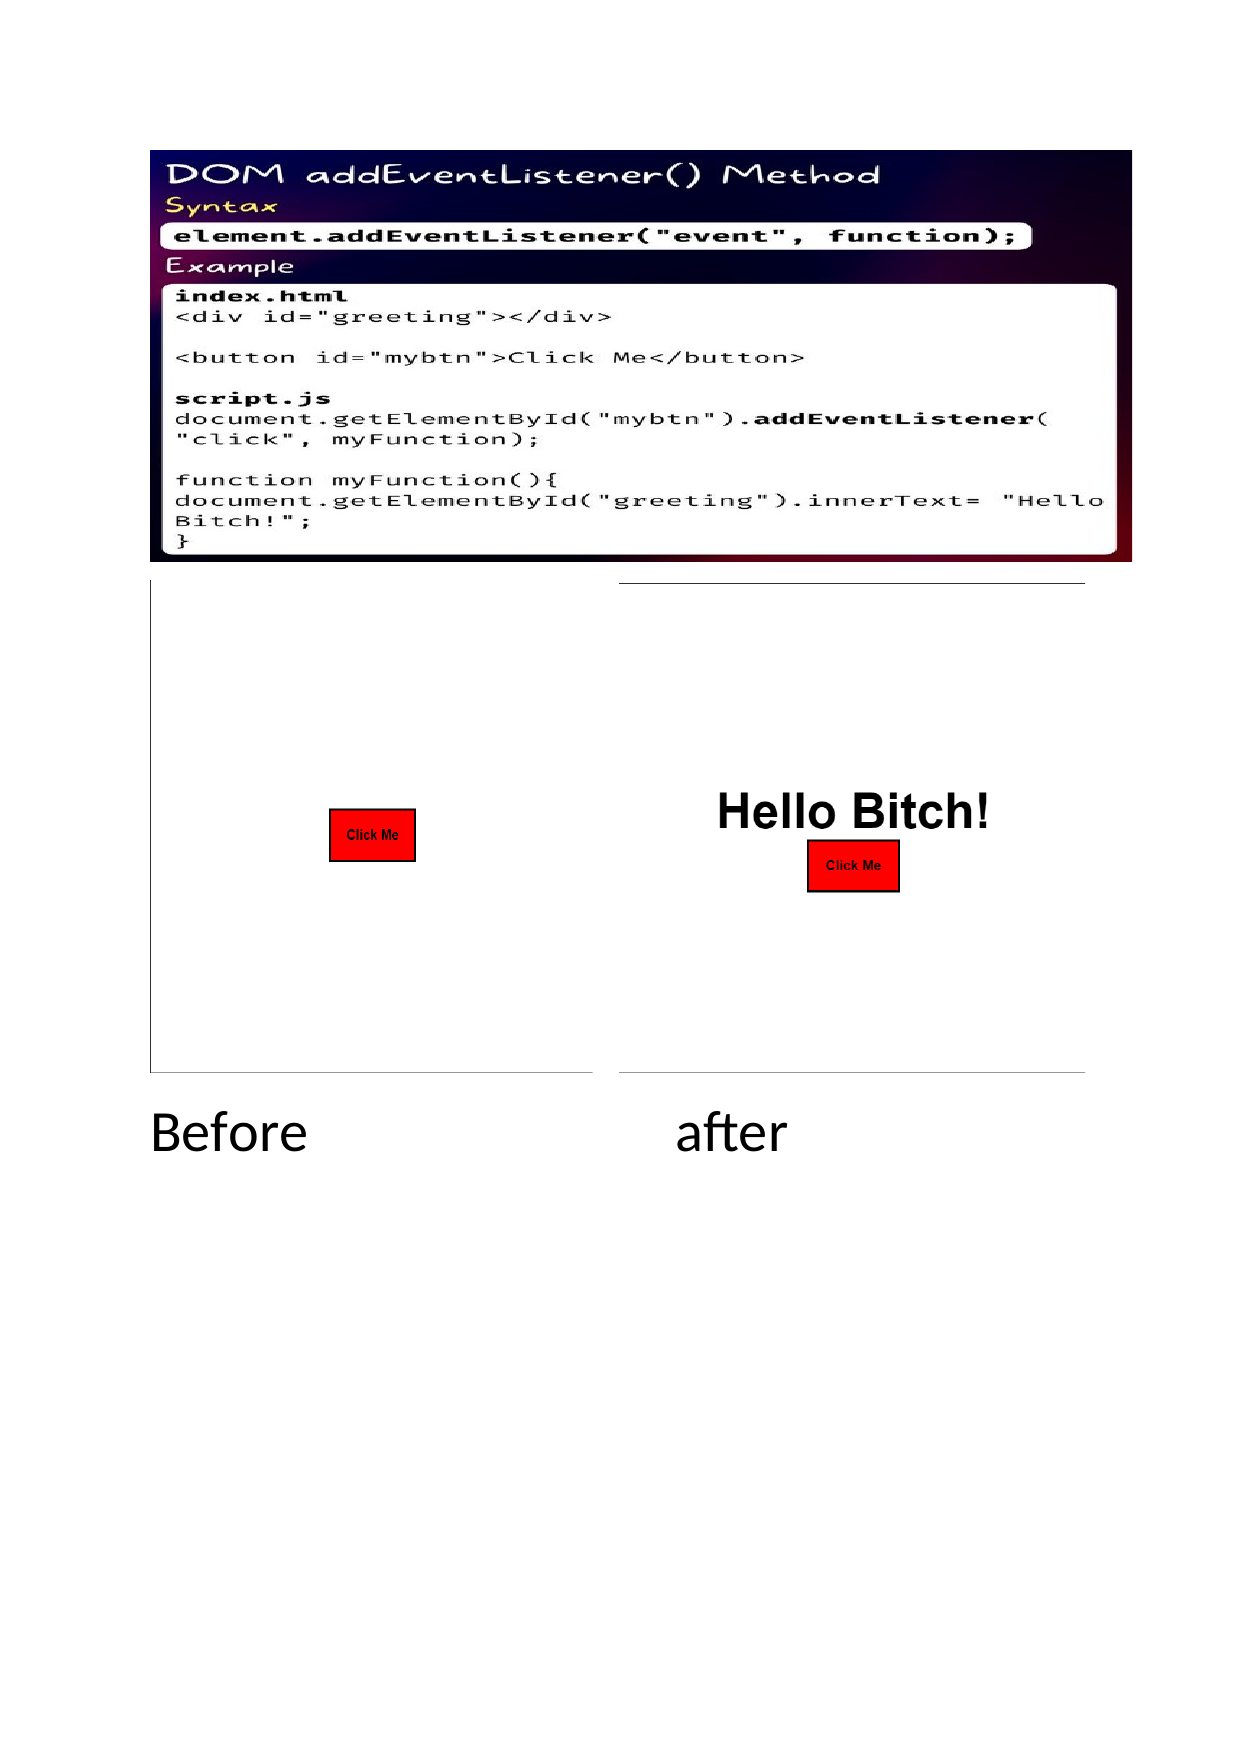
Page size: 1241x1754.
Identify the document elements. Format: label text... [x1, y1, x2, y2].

picture [150, 150, 1133, 562]
text Before after [150, 1095, 1090, 1166]
picture [150, 580, 593, 1073]
picture [619, 583, 1086, 1073]
